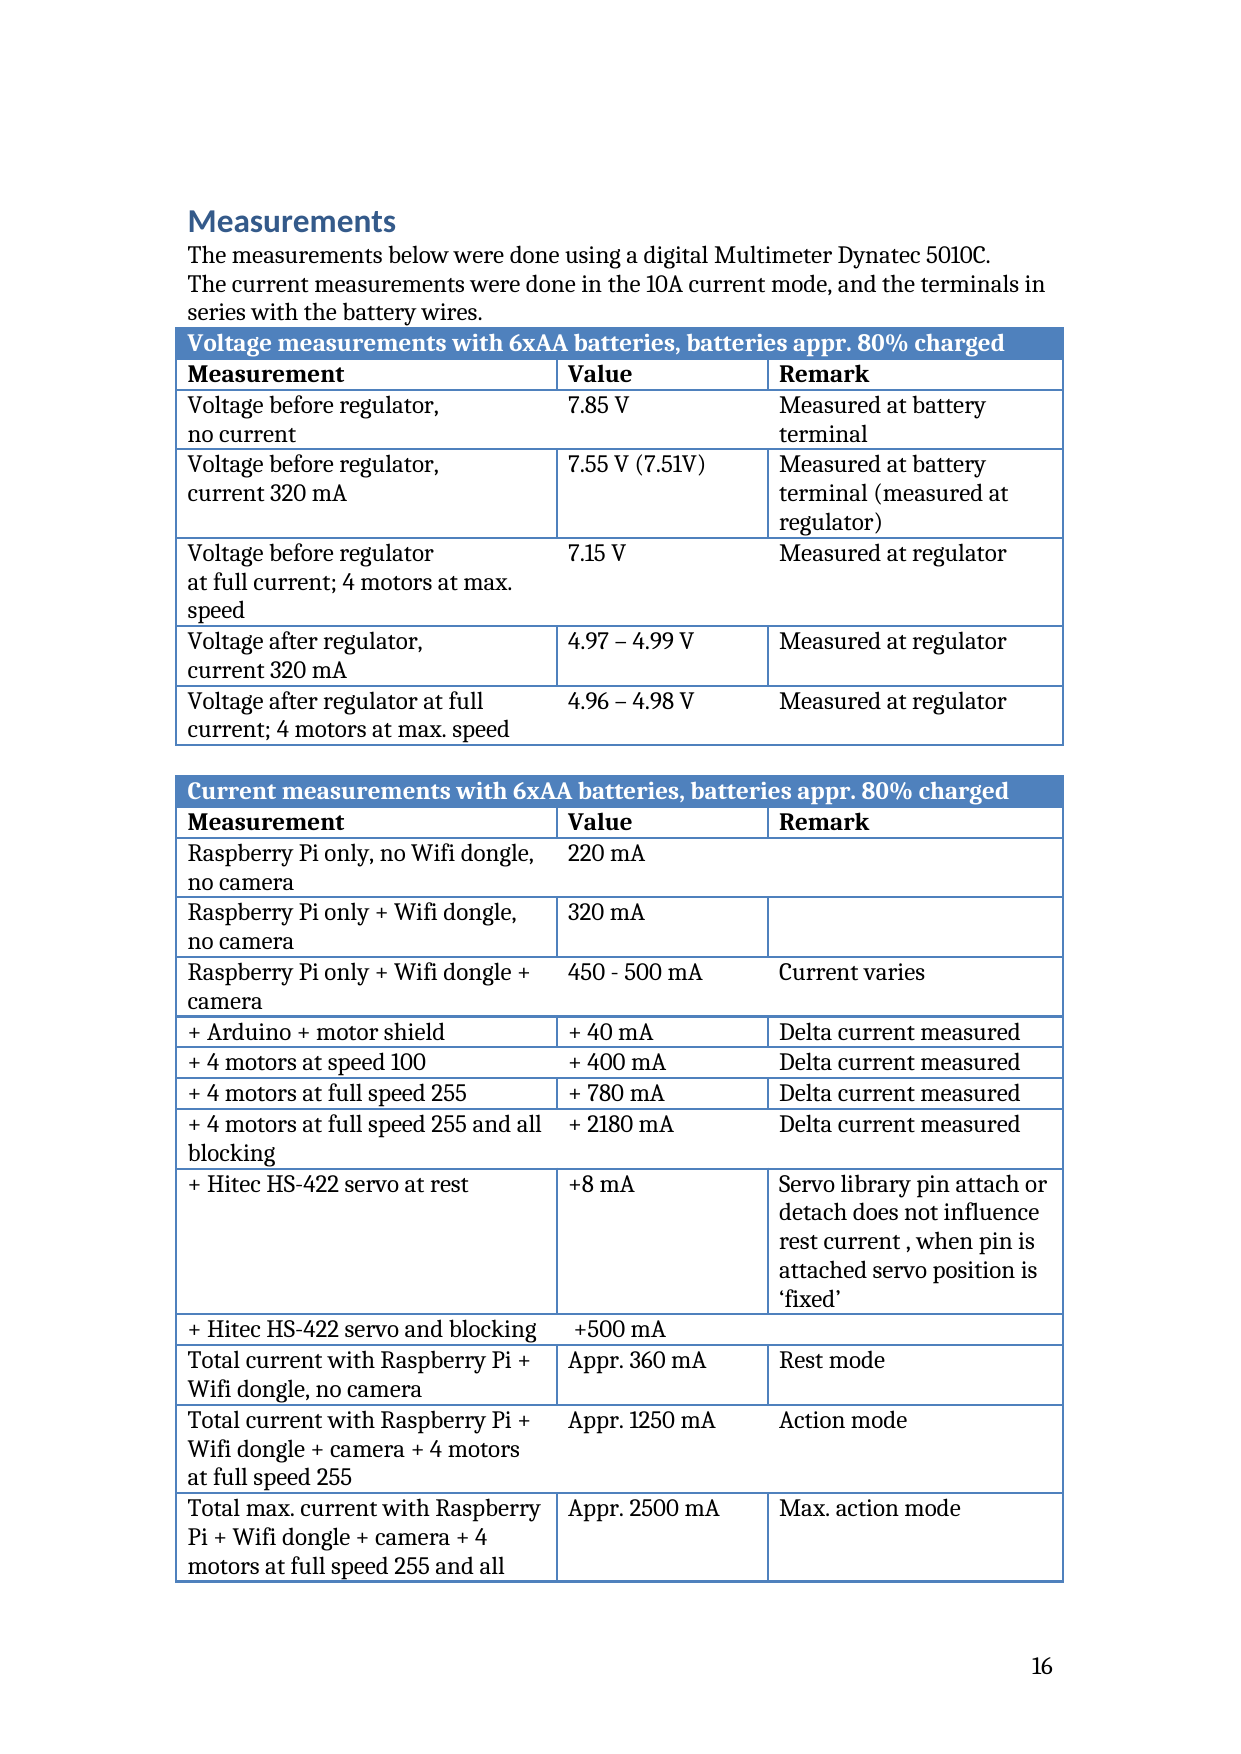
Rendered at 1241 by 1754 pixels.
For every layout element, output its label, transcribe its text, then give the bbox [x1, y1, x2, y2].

table_cell Total current with Raspberry Pi + Wifi dongle, no camera [177, 1346, 556, 1404]
table_cell 7.15 V [557, 539, 768, 625]
table_cell Measured at battery terminal (measured at regulator) [769, 450, 1062, 537]
table_cell +8 mA [558, 1170, 767, 1313]
table_cell Delta current measured [769, 1018, 1062, 1046]
table_cell Value [558, 360, 767, 389]
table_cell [177, 1494, 556, 1580]
table_cell +500 mA [557, 1315, 768, 1344]
table_cell 220 mA [557, 839, 768, 896]
table_cell + 40 mA [558, 1018, 767, 1046]
table_cell + 4 motors at full speed 255 [177, 1079, 556, 1108]
table_cell Value [558, 808, 767, 837]
table_cell 320 mA [558, 898, 767, 956]
table_header Current measurements with 6xAA batteries, batteries appr. 80% charged [177, 777, 1062, 806]
table_cell Delta current measured [768, 1110, 1062, 1167]
table_cell Appr. 1250 mA [557, 1406, 768, 1492]
table_cell + 400 mA [557, 1048, 768, 1077]
text The current measurements were done in the 10A current mode, and the terminals in series with the battery wires. [187, 269, 1053, 327]
table_cell 4.96 – 4.98 V [557, 687, 768, 744]
table_cell Voltage before regulator at full current; 4 motors at max. speed [177, 539, 557, 625]
table_cell Delta current measured [768, 1048, 1062, 1077]
table_cell Raspberry Pi only + Wifi dongle + camera [177, 958, 557, 1015]
table_header Voltage measurements with 6xAA batteries, batteries appr. 80% charged [177, 329, 1062, 358]
table_cell 7.55 V (7.51V) [558, 450, 767, 537]
table_cell Measured at regulator [768, 687, 1062, 744]
table_cell Rest mode [769, 1346, 1062, 1404]
table_cell Max. action mode [769, 1494, 1062, 1580]
table_cell Total current with Raspberry Pi + Wifi dongle + camera + 4 motors at full speed 255 [177, 1406, 557, 1492]
table_cell Measured at regulator [768, 539, 1062, 625]
table_cell Delta current measured [769, 1079, 1062, 1108]
table_cell 4.97 – 4.99 V [558, 627, 767, 684]
table_cell + 4 motors at speed 100 [177, 1048, 557, 1077]
table_cell + Hitec HS-422 servo and blocking [177, 1315, 557, 1344]
table_cell [769, 898, 1062, 956]
table_cell Action mode [768, 1406, 1062, 1492]
subtitle Measurements [187, 200, 1053, 241]
table_cell Measured at regulator [769, 627, 1062, 684]
table_cell + Hitec HS-422 servo at rest [177, 1170, 556, 1313]
text The measurements below were done using a digital Multimeter Dynatec 5010C. [187, 241, 1053, 269]
table_cell Raspberry Pi only + Wifi dongle, no camera [177, 898, 556, 956]
table_cell Voltage after regulator at full current; 4 motors at max. speed [177, 687, 557, 744]
table_cell Servo library pin attach or detach does not influence rest current , when pin is attached servo position is ‘fixed’ [769, 1170, 1062, 1313]
table_cell + Arduino + motor shield [177, 1018, 556, 1046]
table_cell [768, 839, 1062, 896]
table_cell 450 - 500 mA [557, 958, 768, 1015]
table_cell Voltage before regulator, current 320 mA [177, 450, 556, 537]
table_cell + 2180 mA [557, 1110, 768, 1167]
table_cell Current varies [768, 958, 1062, 1015]
table_cell + 4 motors at full speed 255 and all blocking [177, 1110, 557, 1167]
table_cell + 780 mA [558, 1079, 767, 1108]
table_cell Voltage after regulator, current 320 mA [177, 627, 556, 684]
table_cell [768, 1315, 1062, 1344]
table_cell 7.85 V [557, 391, 768, 448]
table_cell Measured at battery terminal [768, 391, 1062, 448]
table_cell Remark [769, 360, 1062, 389]
table_cell Measurement [177, 360, 556, 389]
table_cell Voltage before regulator, no current [177, 391, 557, 448]
table_cell Appr. 360 mA [558, 1346, 767, 1404]
table_cell Measurement [177, 808, 556, 837]
table_cell Raspberry Pi only, no Wifi dongle, no camera [177, 839, 557, 896]
table_cell Remark [769, 808, 1062, 837]
table_cell Appr. 2500 mA [558, 1494, 767, 1580]
